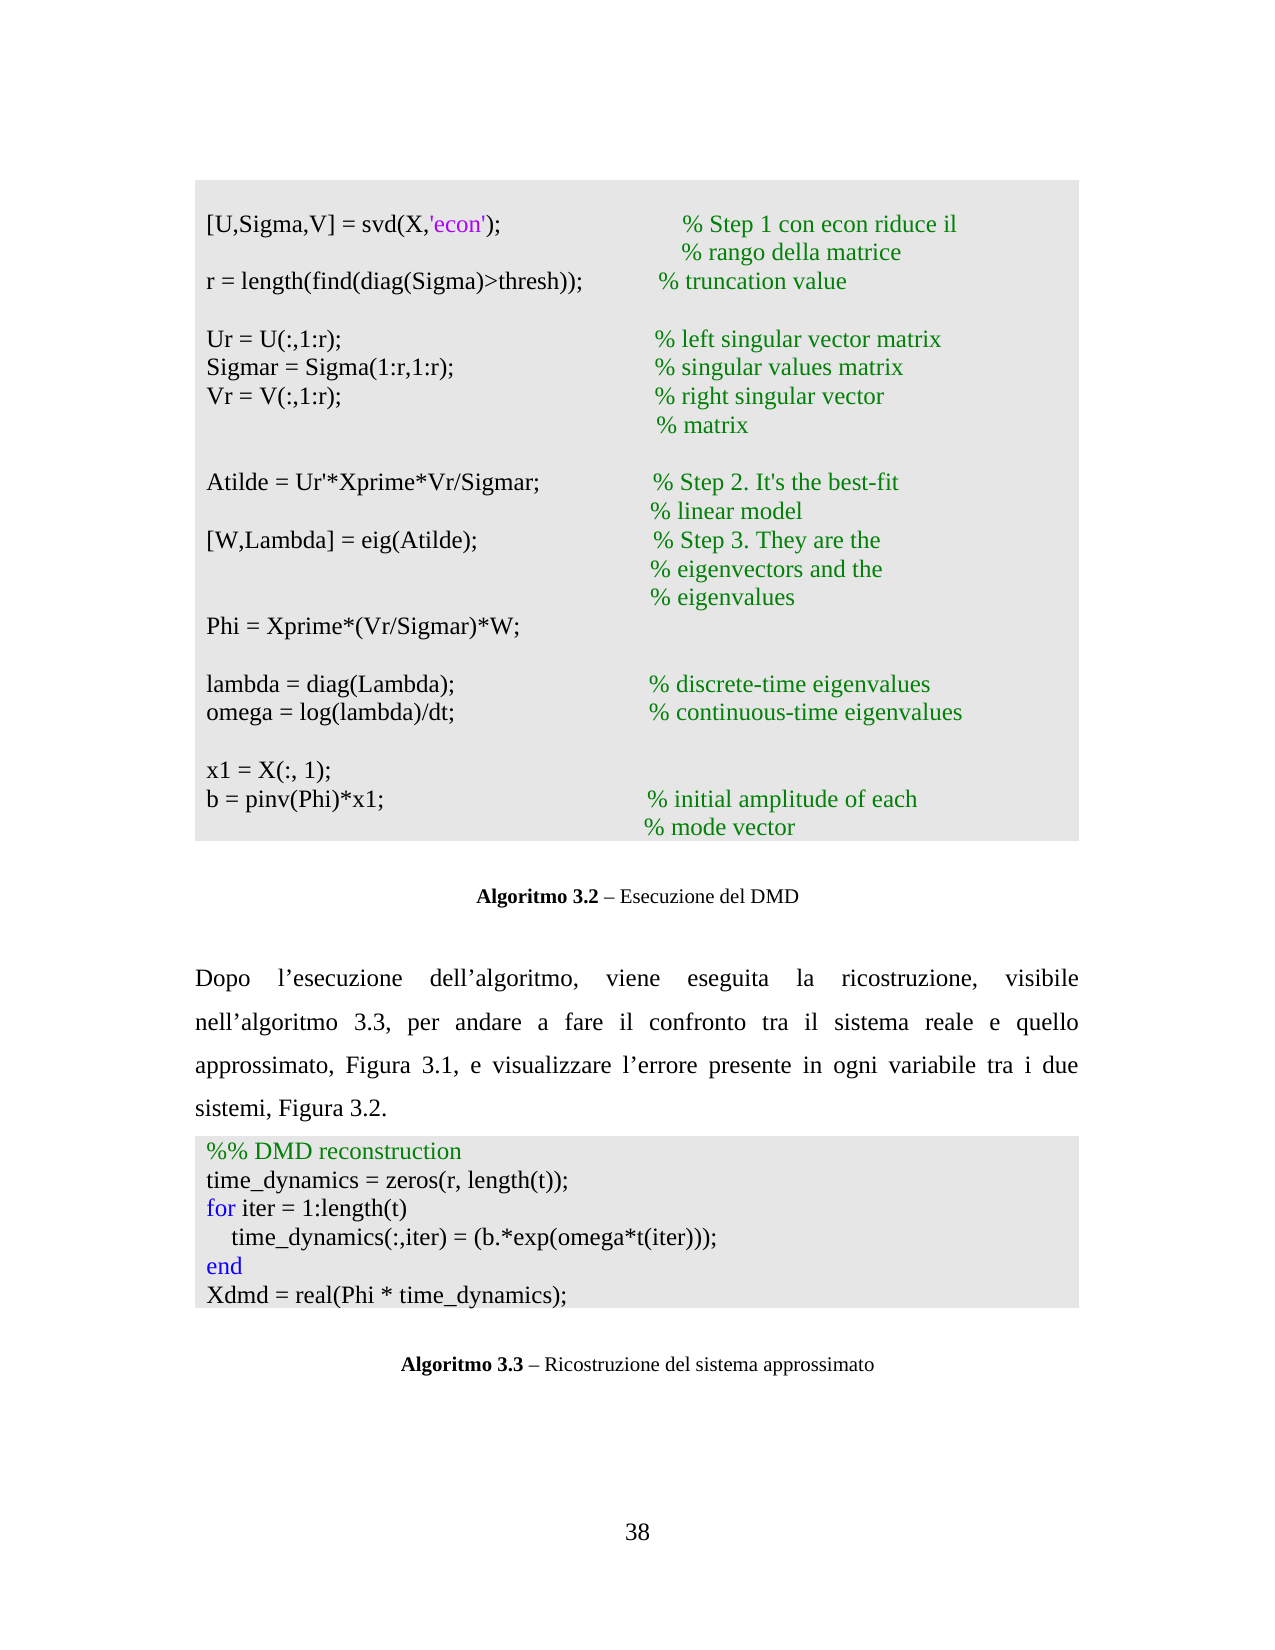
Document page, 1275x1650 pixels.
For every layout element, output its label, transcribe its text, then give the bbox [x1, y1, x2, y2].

text Algoritmo 3.3 – Ricostruzione del sistema approssimato [195, 1352, 1080, 1376]
table_header %% DMD reconstruction time_dynamics = zeros(r, length(t)); for iter = 1:length(t) time_dynamics(:,iter) = (b.*exp(omega*t(iter))); end Xdmd = real(Phi * time_dynamics); [195, 1136, 1079, 1308]
text Algoritmo 3.2 – Esecuzione del DMD [195, 884, 1080, 908]
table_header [195, 180, 1079, 841]
text Dopo l’esecuzione dell’algoritmo, viene eseguita la ricostruzione, visibile nell’algoritmo 3.3, per andare a fare il confronto tra il sistema reale e quello approssimato, Figura 3.1, e visualizzare l’errore presente in ogni variabile tra i due sistemi, Figura 3.2. [195, 963, 1080, 1122]
